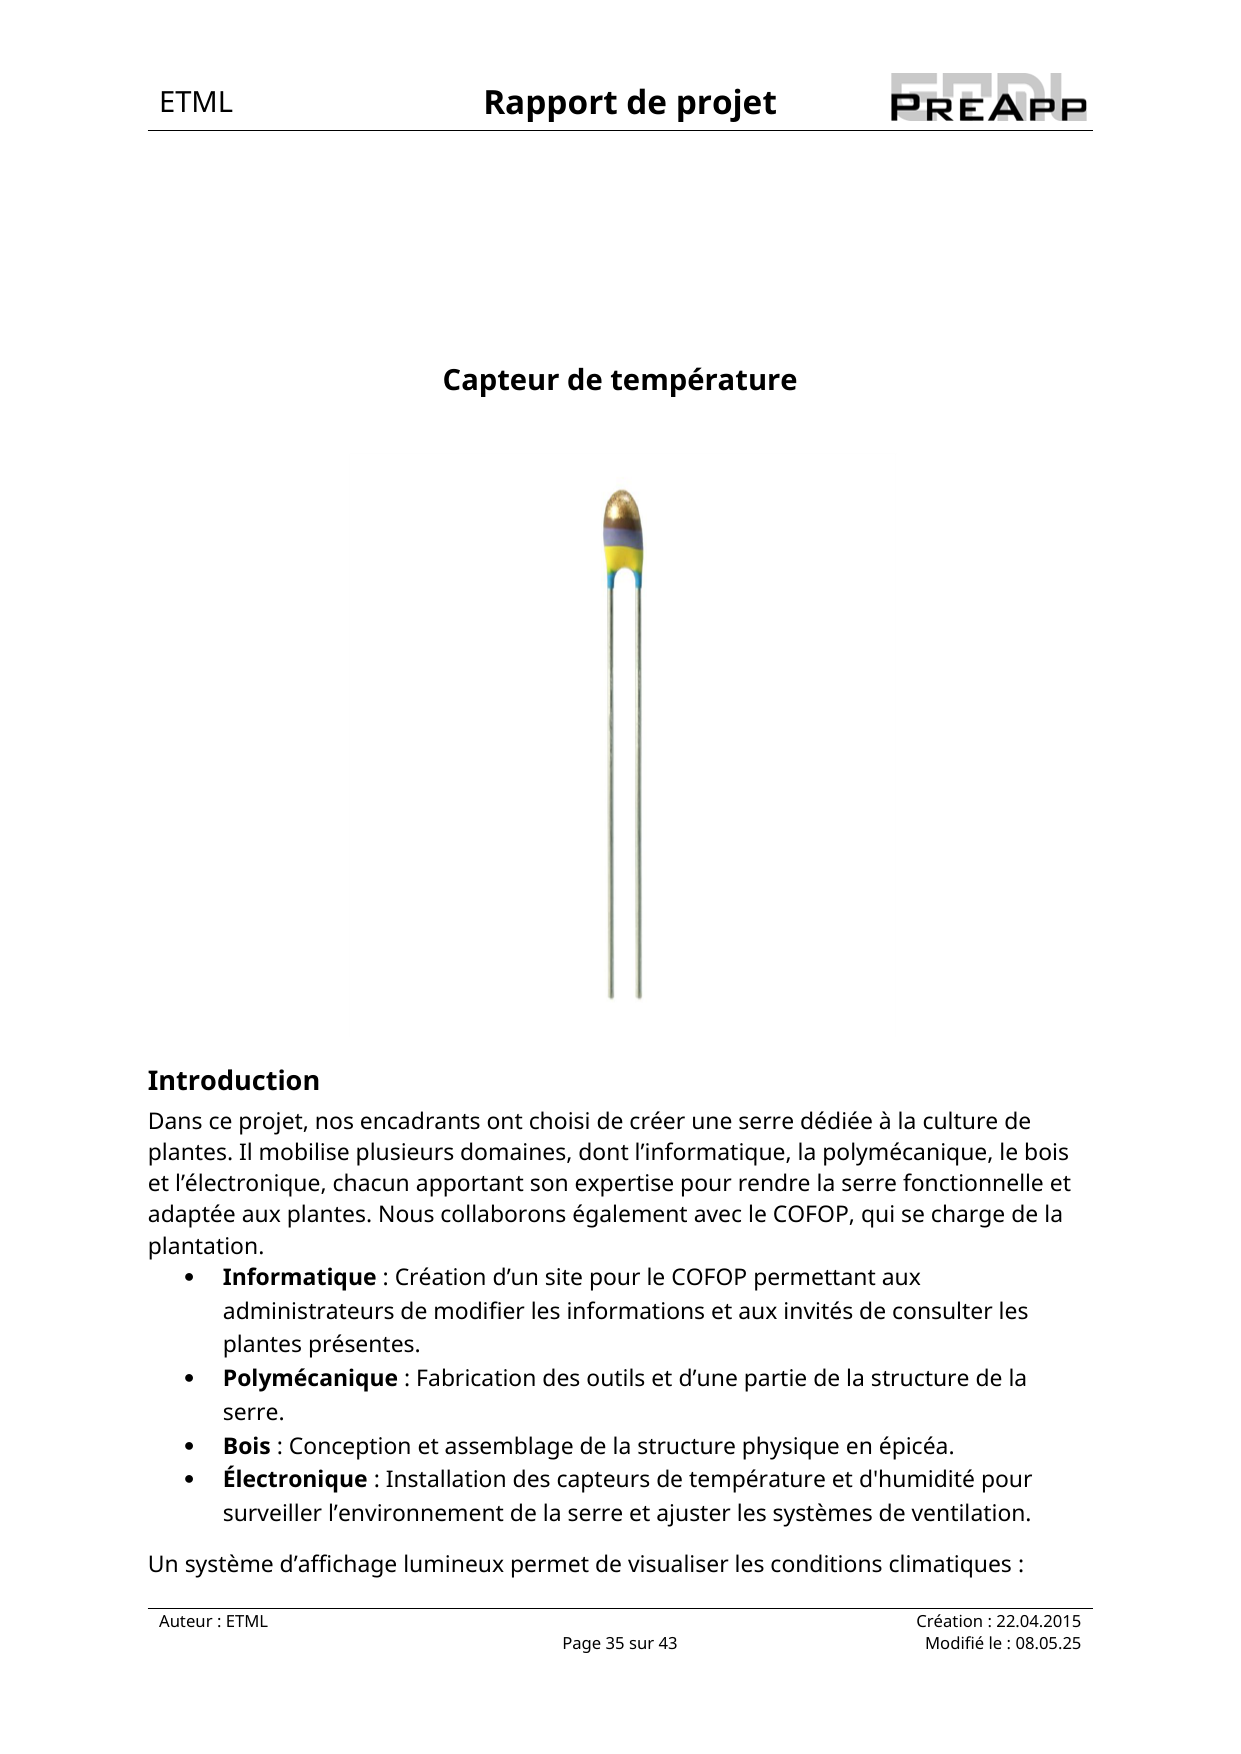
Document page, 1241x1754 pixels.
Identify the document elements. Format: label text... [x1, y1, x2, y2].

list Informatique : Création d’un site pour le COFOP permettant aux administrateurs de modifier les informations et aux invités de consulter les plantes présentes. [185, 1261, 1093, 1360]
text Un système d’affichage lumineux permet de visualiser les conditions climatiques : [148, 1548, 1093, 1579]
subtitle Introduction [148, 1062, 1093, 1098]
list Électronique : Installation des capteurs de température et d'humidité pour surveiller l’environnement de la serre et ajuster les systèmes de ventilation. [185, 1463, 1093, 1528]
list Polymécanique : Fabrication des outils et d’une partie de la structure de la serre. [185, 1362, 1093, 1427]
text Dans ce projet, nos encadrants ont choisi de créer une serre dédiée à la culture de plantes. Il mobilise plusieurs domaines, dont l’informatique, la polymécanique, le bois et l’électronique, chacun apportant son expertise pour rendre la serre fonctionnelle et adaptée aux plantes. Nous collaborons également avec le COFOP, qui se charge de la plantation. [148, 1105, 1093, 1261]
list Bois : Conception et assemblage de la structure physique en épicéa. [185, 1430, 1093, 1461]
subtitle Capteur de température [148, 359, 1093, 399]
picture [147, 446, 1069, 1037]
picture [891, 73, 1087, 121]
